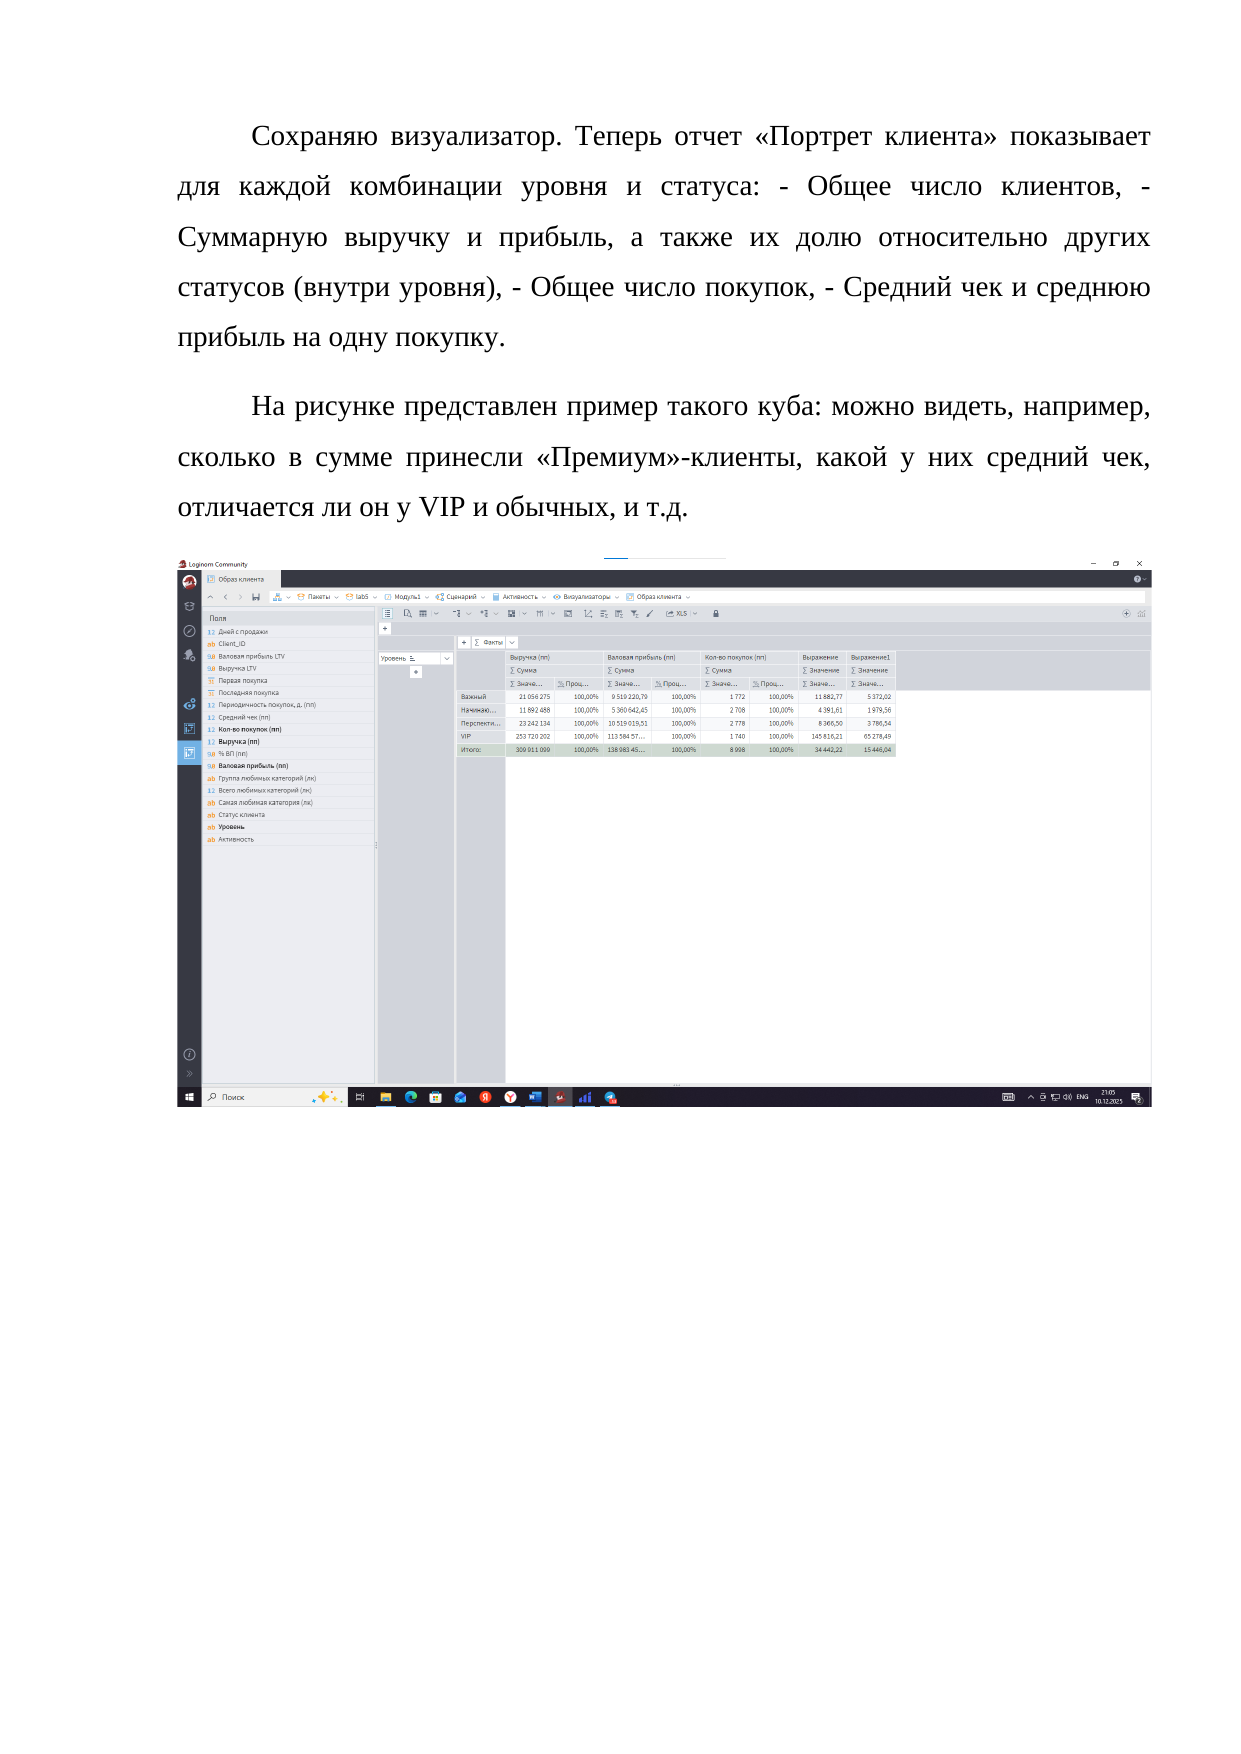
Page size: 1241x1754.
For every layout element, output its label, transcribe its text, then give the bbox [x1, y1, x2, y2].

text На рисунке представлен пример такого куба: можно видеть, например, сколько в сумме принесли «Премиум»-клиенты, какой у них средний чек, отличается ли он у VIP и обычных, и т.д. [177, 388, 1152, 523]
picture [177, 558, 1152, 1107]
text Сохраняю визуализатор. Теперь отчет «Портрет клиента» показывает для каждой комбинации уровня и статуса: - Общее число клиентов, - Суммарную выручку и прибыль, а также их долю относительно других статусов (внутри уровня), - Общее число покупок, - Средний чек и среднюю прибыль на одну покупку. [177, 118, 1152, 353]
